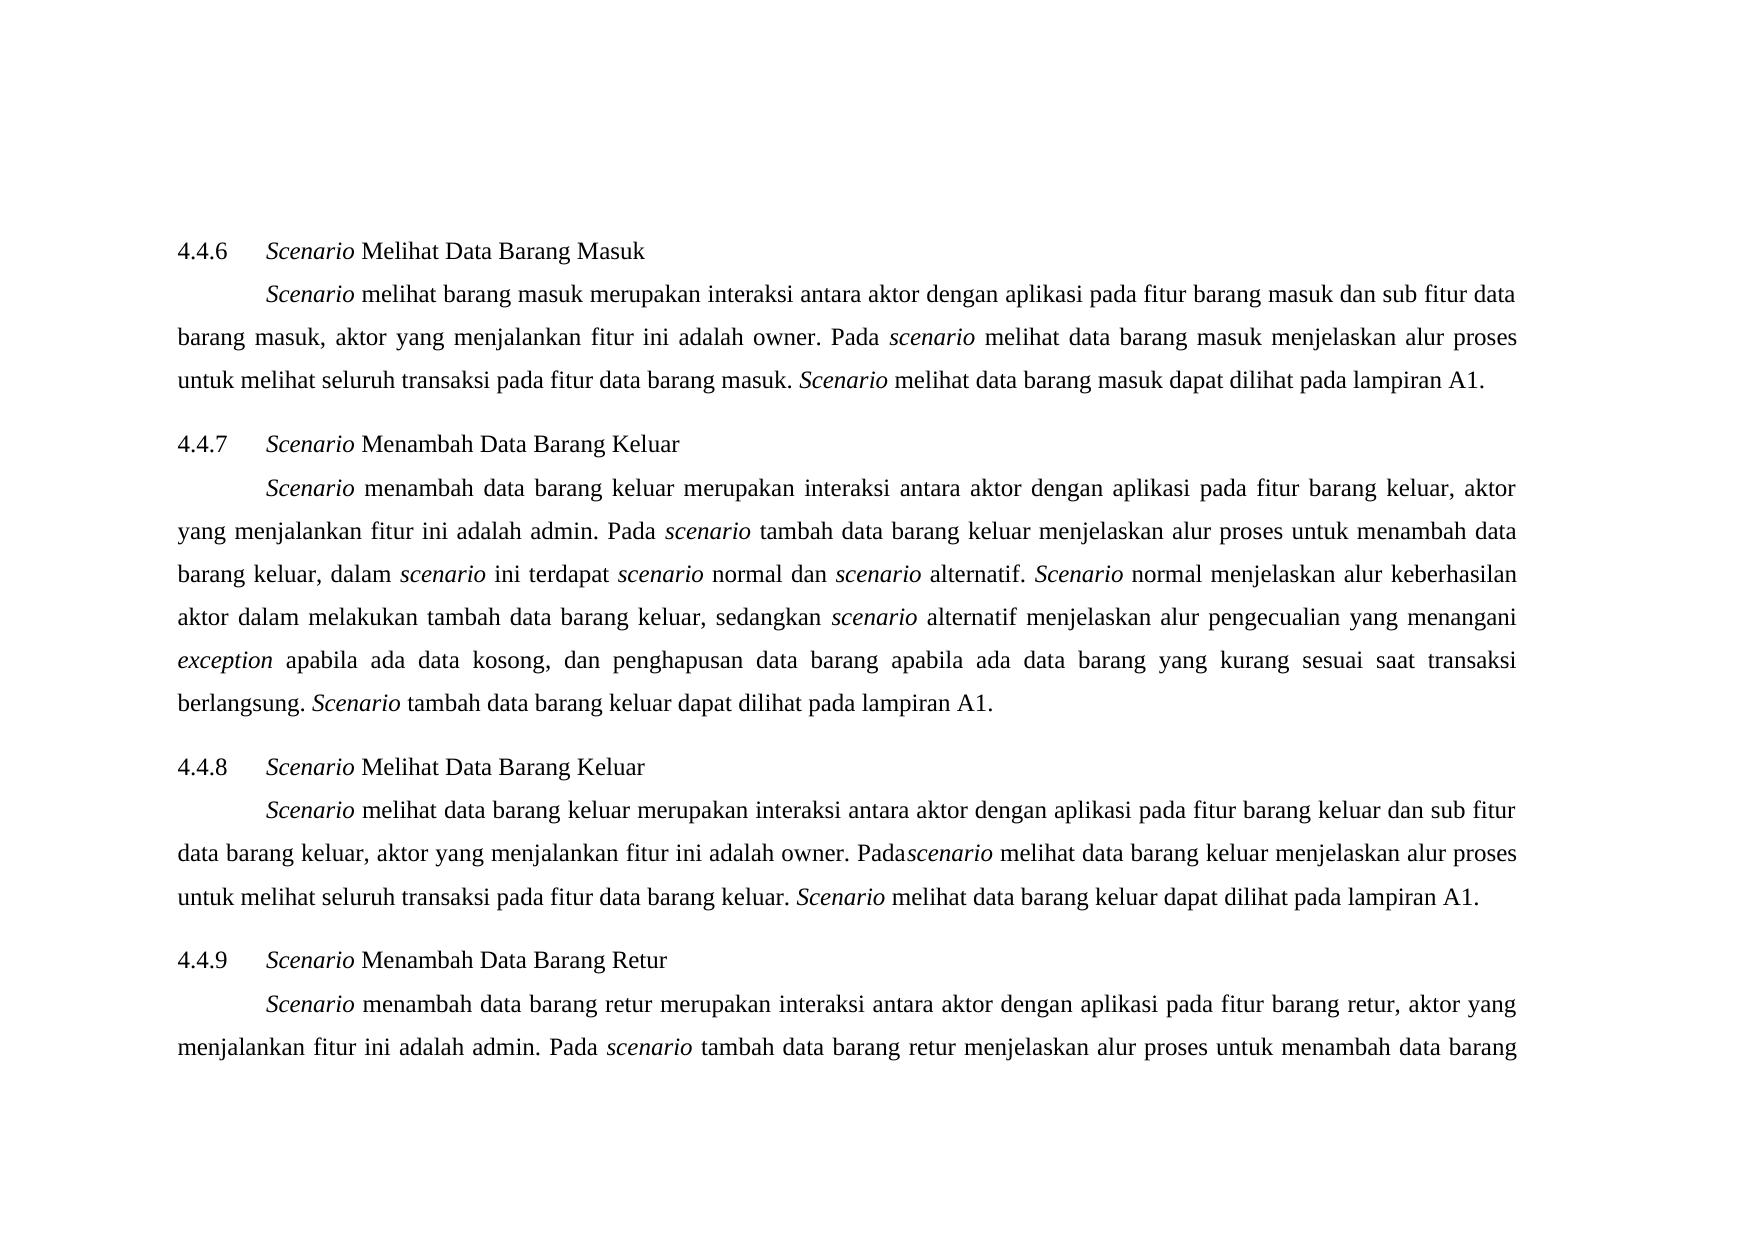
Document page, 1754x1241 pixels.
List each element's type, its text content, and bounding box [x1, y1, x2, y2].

subtitle Scenario Melihat Data Barang Masuk [177, 236, 1518, 265]
text Scenario melihat barang masuk merupakan interaksi antara aktor dengan aplikasi pada fitur barang masuk dan sub fitur data barang masuk, aktor yang menjalankan fitur ini adalah owner. Pada scenario melihat data barang masuk menjelaskan alur proses untuk melihat seluruh transaksi pada fitur data barang masuk. Scenario melihat data barang masuk dapat dilihat pada lampiran A1. [177, 279, 1518, 394]
text Scenario menambah data barang keluar merupakan interaksi antara aktor dengan aplikasi pada fitur barang keluar, aktor yang menjalankan fitur ini adalah admin. Pada scenario tambah data barang keluar menjelaskan alur proses untuk menambah data barang keluar, dalam scenario ini terdapat scenario normal dan scenario alternatif. Scenario normal menjelaskan alur keberhasilan aktor dalam melakukan tambah data barang keluar, sedangkan scenario alternatif menjelaskan alur pengecualian yang menangani exception apabila ada data kosong, dan penghapusan data barang apabila ada data barang yang kurang sesuai saat transaksi berlangsung. Scenario tambah data barang keluar dapat dilihat pada lampiran A1. [177, 473, 1518, 717]
text Scenario melihat data barang keluar merupakan interaksi antara aktor dengan aplikasi pada fitur barang keluar dan sub fitur data barang keluar, aktor yang menjalankan fitur ini adalah owner. Padascenario melihat data barang keluar menjelaskan alur proses untuk melihat seluruh transaksi pada fitur data barang keluar. Scenario melihat data barang keluar dapat dilihat pada lampiran A1. [177, 795, 1518, 910]
subtitle Scenario Menambah Data Barang Keluar [177, 429, 1518, 458]
subtitle Scenario Menambah Data Barang Retur [177, 946, 1518, 974]
subtitle Scenario Melihat Data Barang Keluar [177, 752, 1518, 781]
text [177, 989, 1518, 1061]
